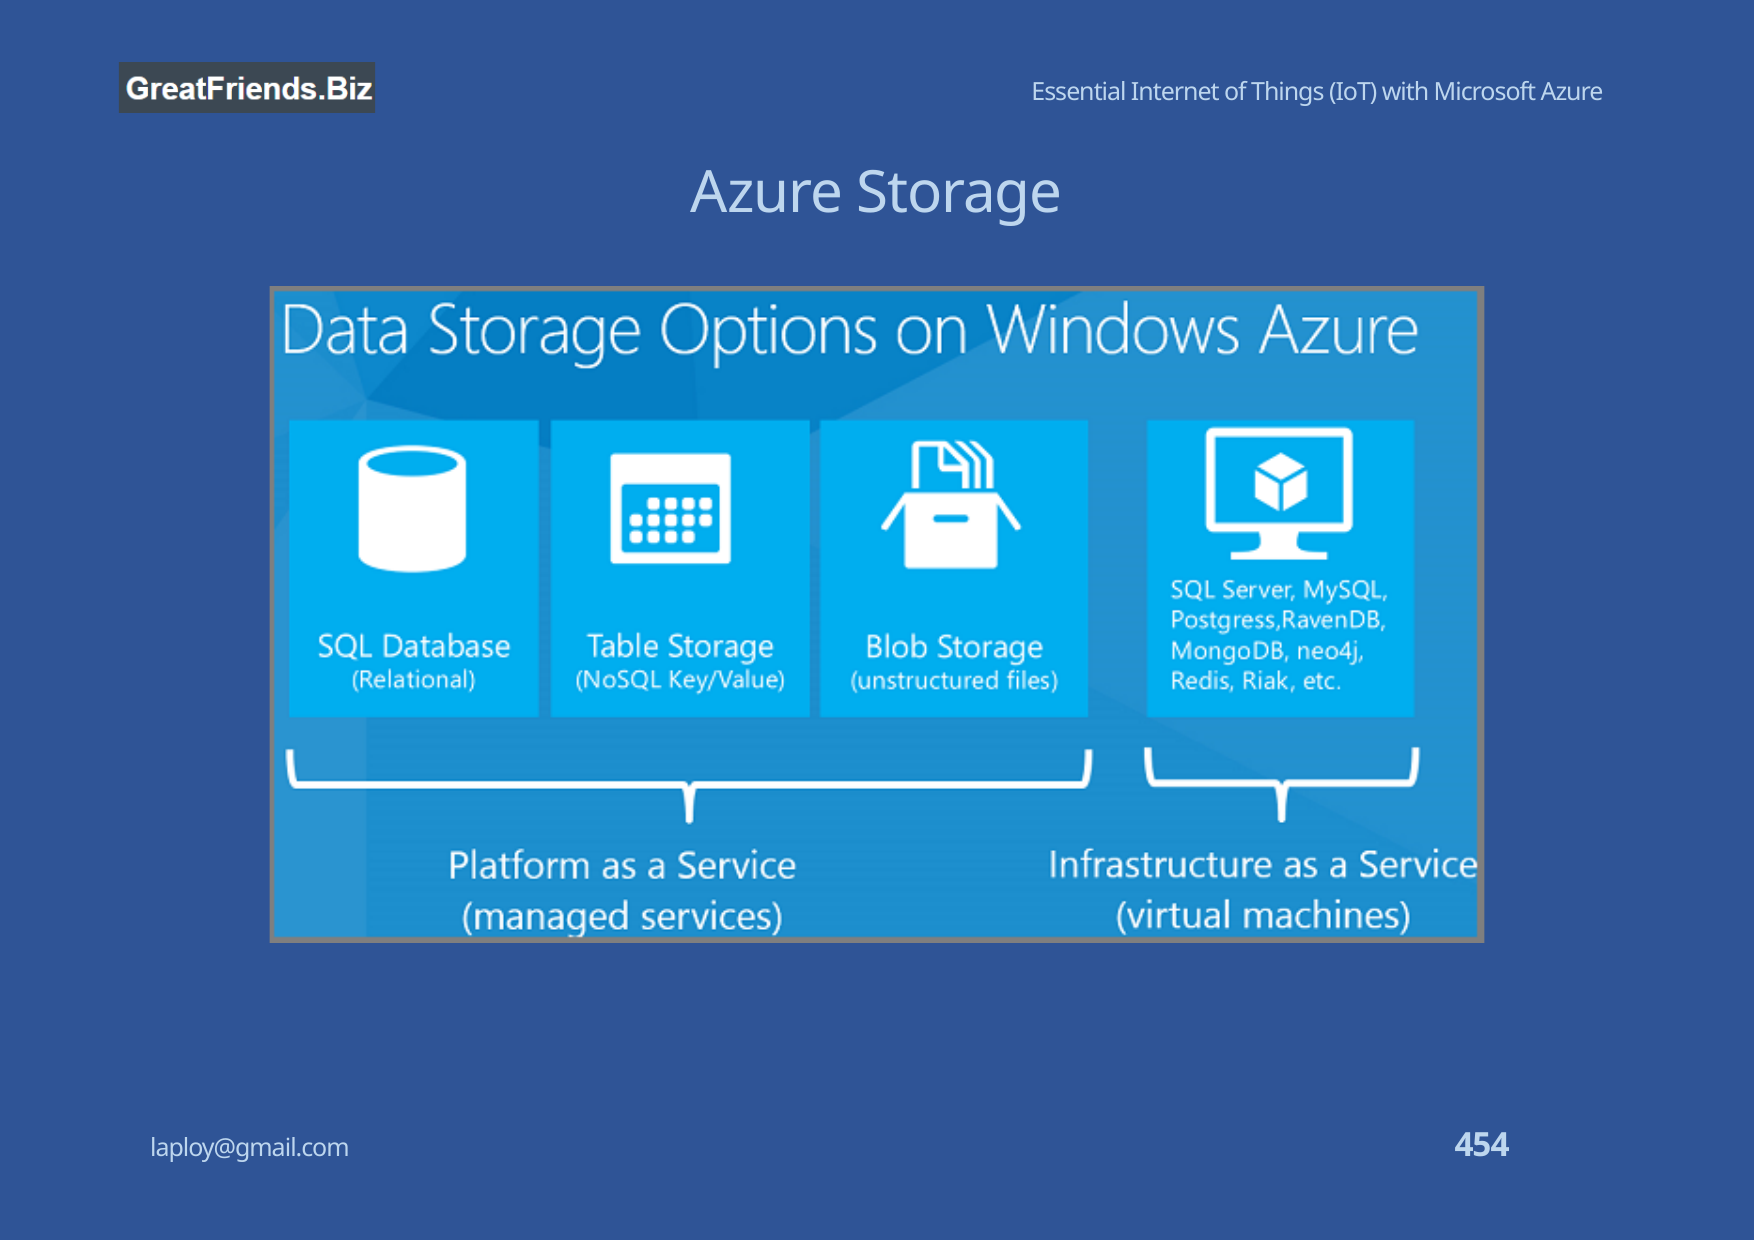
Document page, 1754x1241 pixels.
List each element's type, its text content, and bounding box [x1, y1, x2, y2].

title Azure Storage [150, 150, 1604, 229]
picture [269, 286, 1485, 943]
picture [118, 62, 375, 113]
